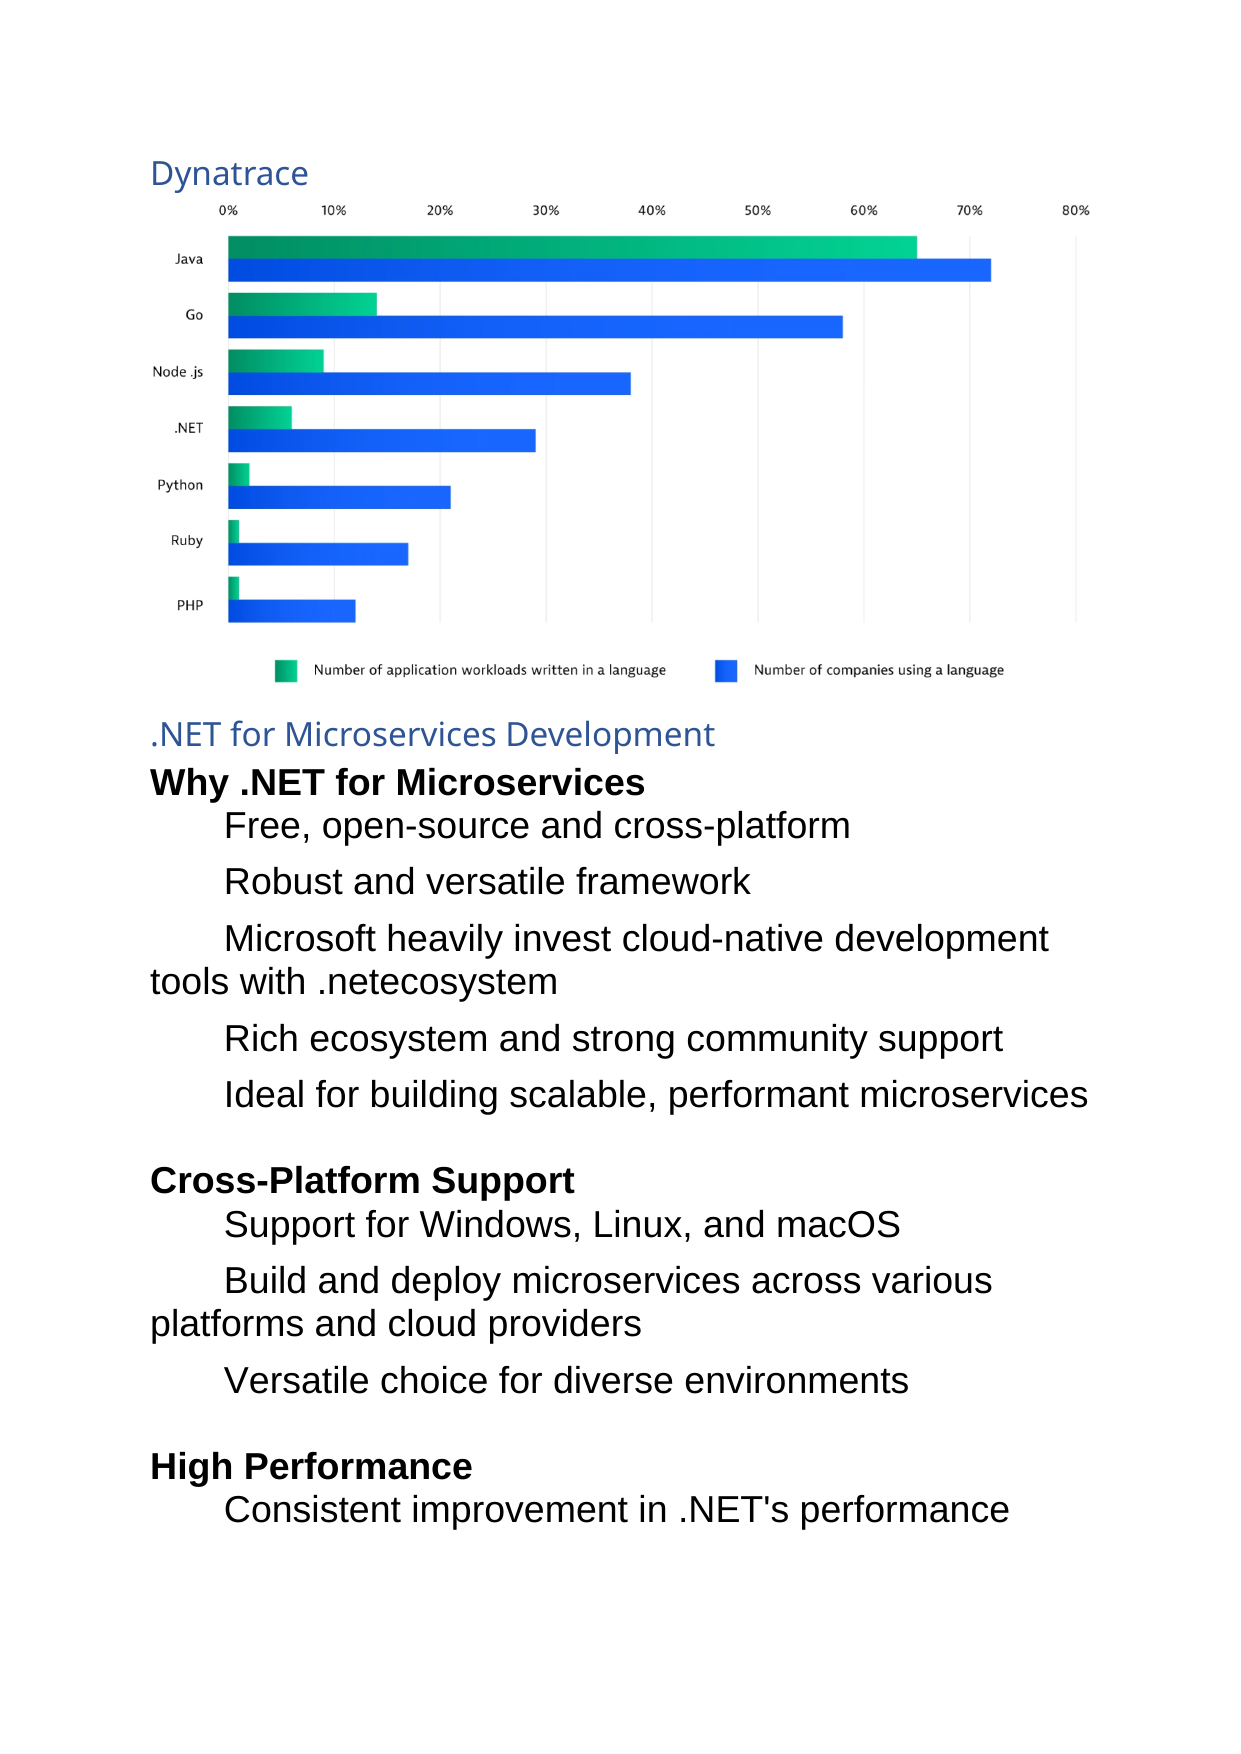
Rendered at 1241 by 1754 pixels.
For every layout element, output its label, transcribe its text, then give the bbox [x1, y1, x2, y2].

list Free, open-source and cross-platform [150, 803, 1090, 846]
list Consistent improvement in .NET's performance [150, 1487, 1090, 1531]
list Robust and versatile framework [150, 859, 1090, 903]
subtitle .NET for Microservices Development [150, 711, 1090, 756]
list Support for Windows, Linux, and macOS [150, 1202, 1090, 1245]
list Versatile choice for diverse environments [150, 1358, 1090, 1401]
text Why .NET for Microservices [150, 760, 1090, 803]
picture [150, 198, 1091, 684]
text Cross-Platform Support [150, 1159, 1090, 1202]
list Rich ecosystem and strong community support [150, 1016, 1090, 1059]
list Ideal for building scalable, performant microservices [150, 1072, 1090, 1116]
list Build and deploy microservices across various platforms and cloud providers [150, 1258, 1090, 1344]
list Microsoft heavily invest cloud-native development tools with .netecosystem [150, 916, 1090, 1002]
text High Performance [150, 1444, 1090, 1487]
subtitle Dynatrace [150, 150, 1090, 195]
